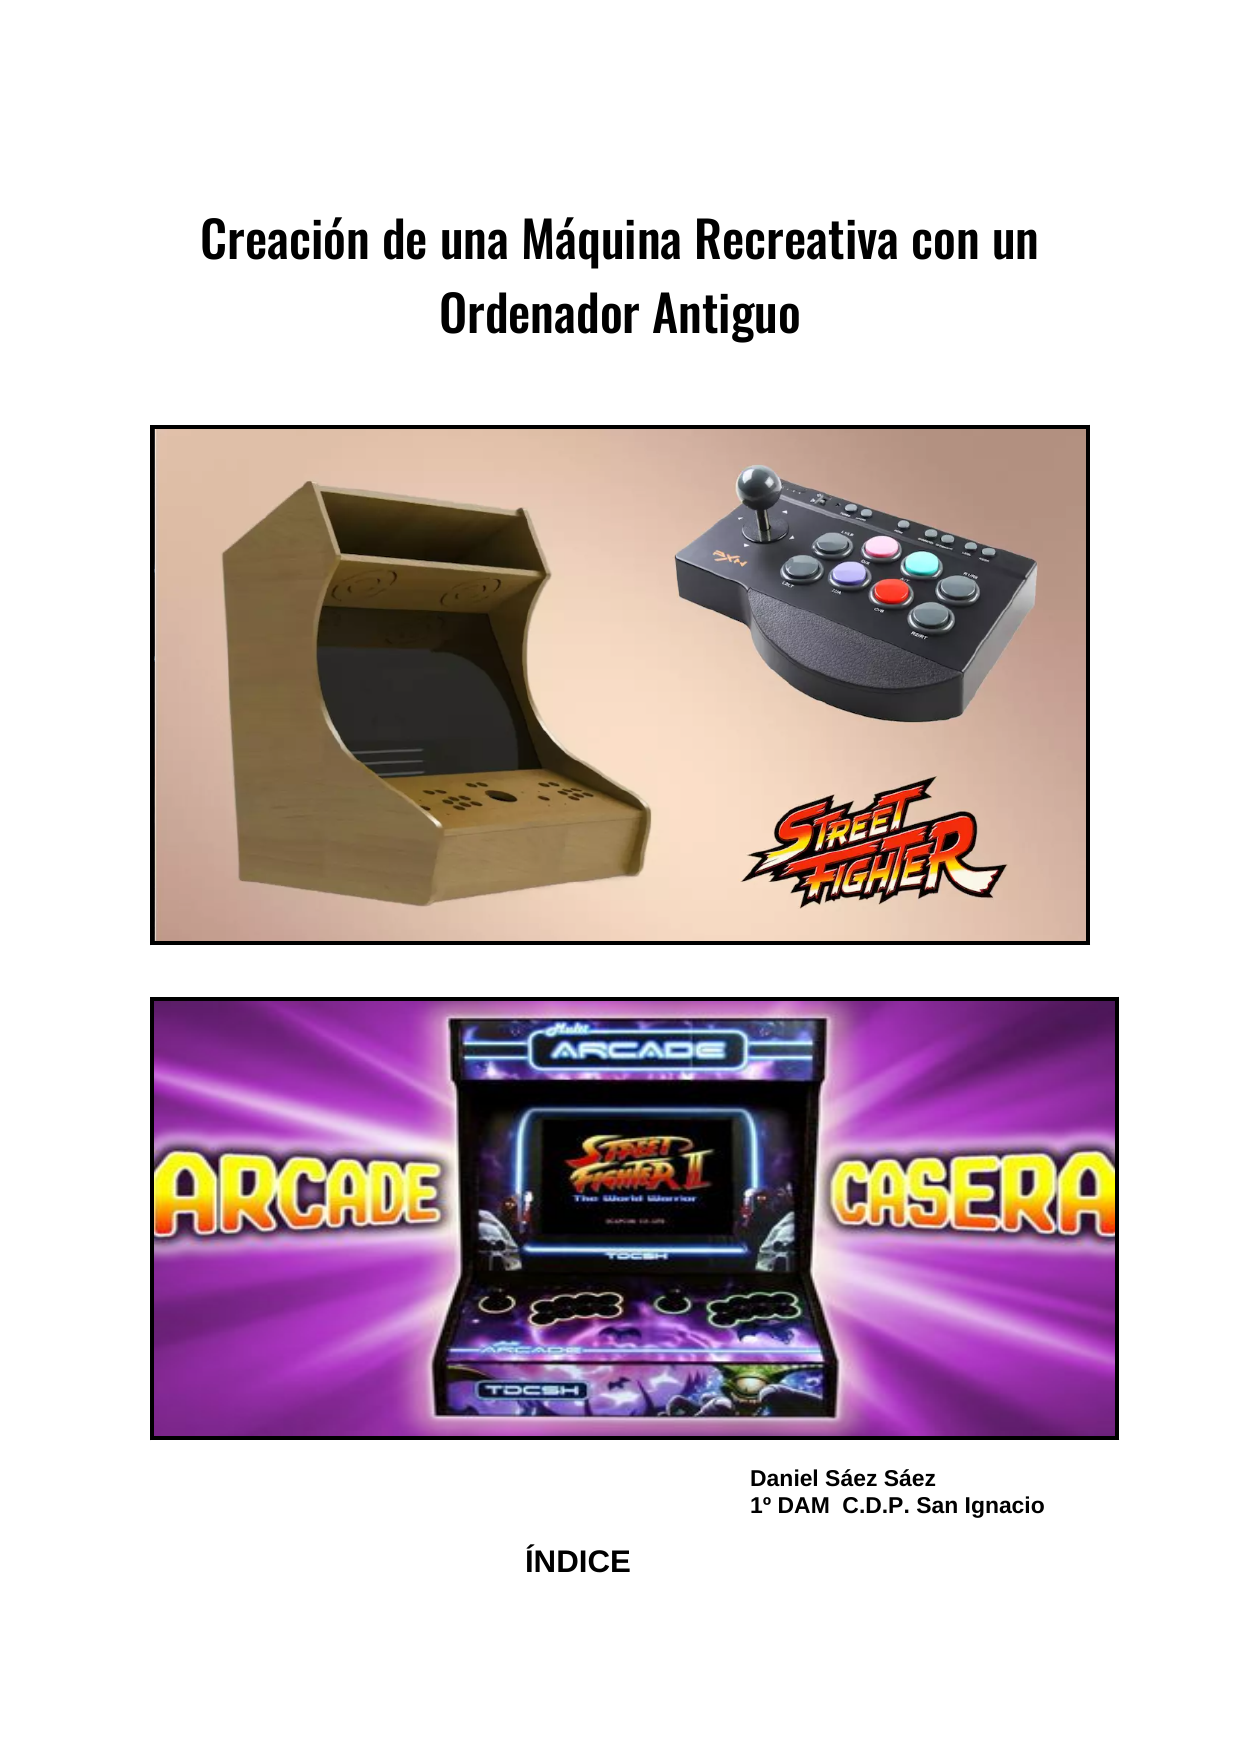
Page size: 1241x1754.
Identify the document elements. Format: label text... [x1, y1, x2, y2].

text Daniel Sáez Sáez 1º DAM C.D.P. San Ignacio [150, 1465, 1090, 1518]
subtitle Creación de una Máquina Recreativa con un Ordenador Antiguo [150, 200, 1090, 348]
picture [154, 1001, 1115, 1436]
text ÍNDICE [525, 1543, 1090, 1579]
picture [154, 429, 1086, 941]
